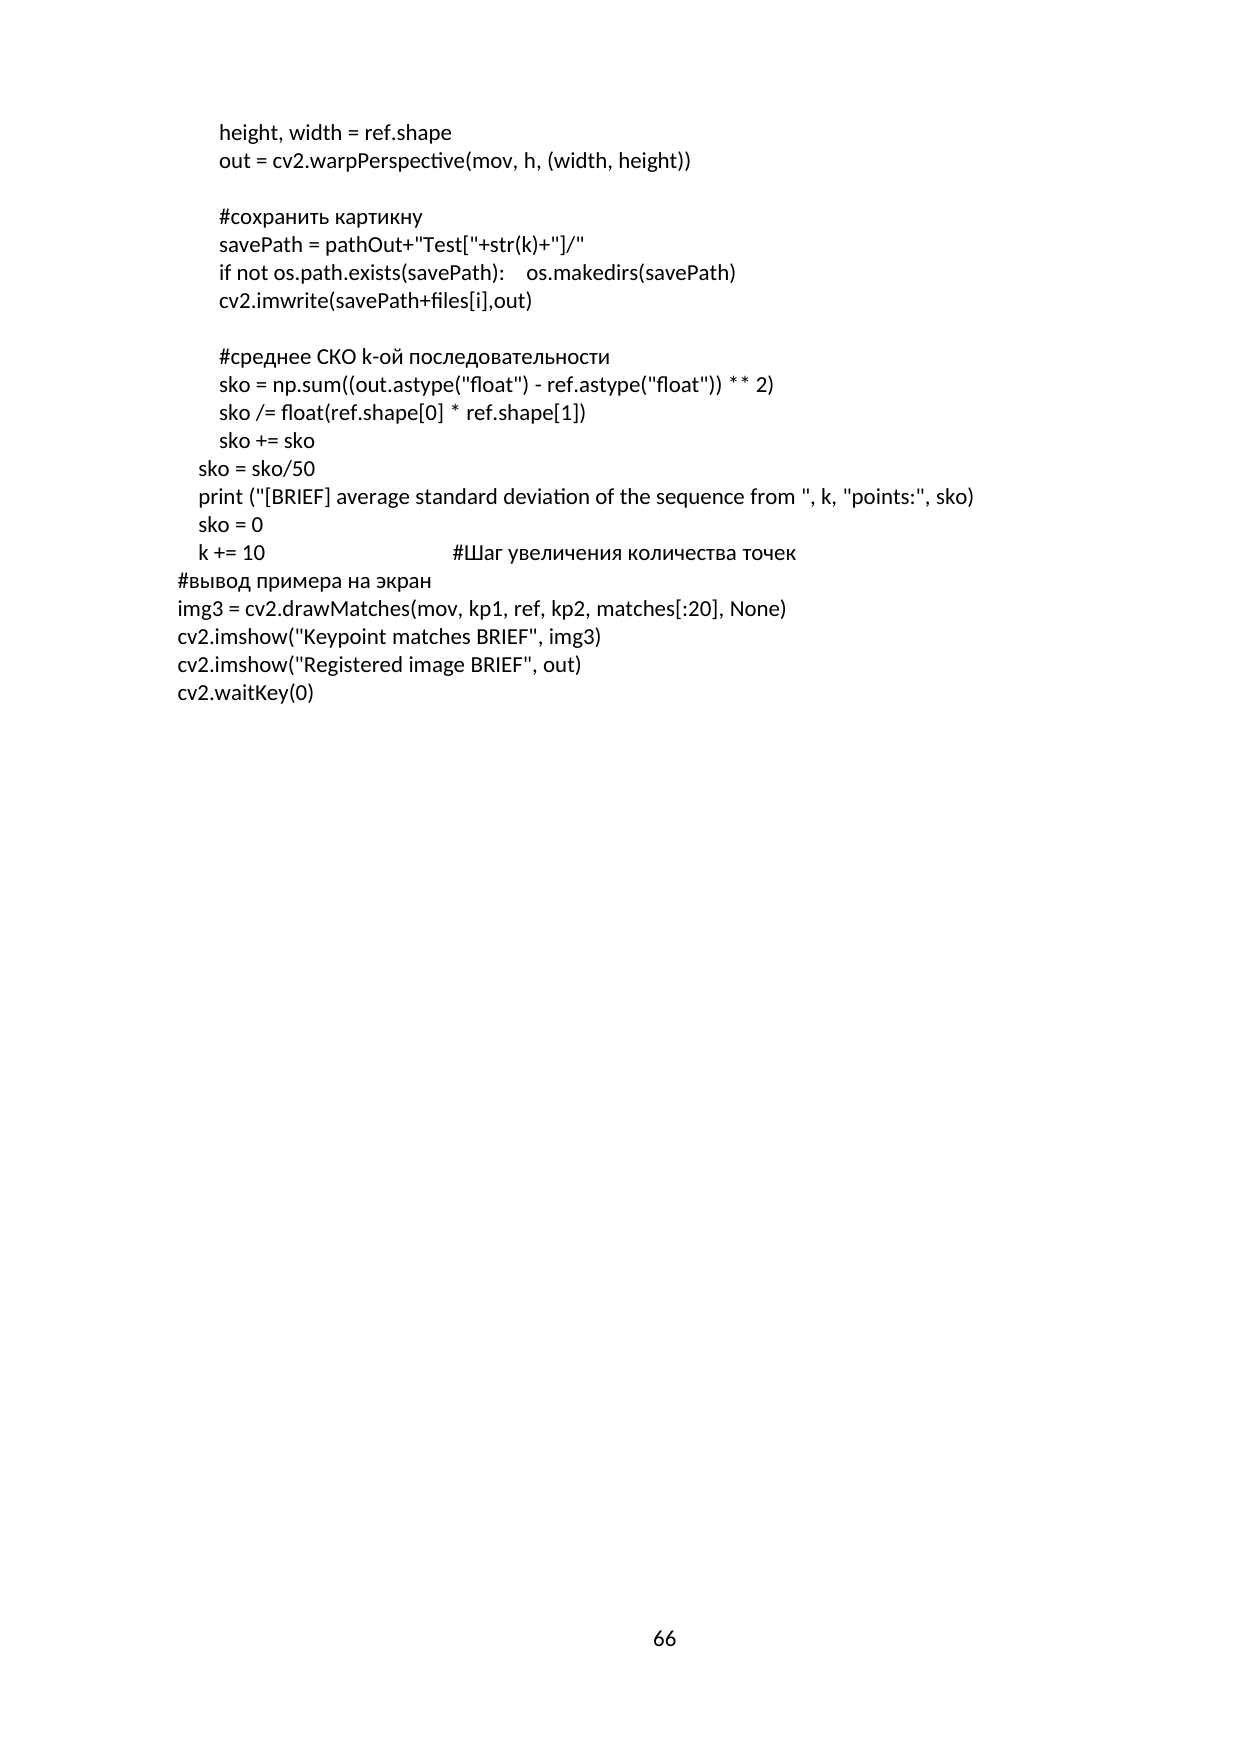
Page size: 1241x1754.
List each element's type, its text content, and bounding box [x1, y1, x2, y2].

text #сохранить картикну [177, 202, 1152, 230]
text sko /= float(ref.shape[0] * ref.shape[1]) [177, 398, 1152, 426]
text if not os.path.exists(savePath): os.makedirs(savePath) [177, 258, 1152, 286]
text cv2.imshow("Registered image BRIEF", out) [177, 651, 1152, 678]
text savePath = pathOut+"Test["+str(k)+"]/" [177, 230, 1152, 258]
text out = cv2.warpPerspective(mov, h, (width, height)) [177, 146, 1152, 174]
text cv2.waitKey(0) [177, 678, 1152, 707]
text sko = 0 [177, 510, 1152, 538]
text height, width = ref.shape [177, 118, 1152, 146]
text k += 10 #Шаг увеличения количества точек [177, 538, 1152, 566]
text cv2.imshow("Keypoint matches BRIEF", img3) [177, 622, 1152, 651]
text #вывод примера на экран [177, 566, 1152, 594]
text sko = np.sum((out.astype("float") - ref.astype("float")) ** 2) [177, 370, 1152, 398]
text sko = sko/50 [177, 454, 1152, 482]
text #среднее СКО k-ой последовательности [177, 342, 1152, 370]
text sko += sko [177, 426, 1152, 454]
text cv2.imwrite(savePath+files[i],out) [177, 286, 1152, 314]
text img3 = cv2.drawMatches(mov, kp1, ref, kp2, matches[:20], None) [177, 594, 1152, 622]
text print ("[BRIEF] average standard deviation of the sequence from ", k, "points:", sko) [177, 482, 1152, 510]
